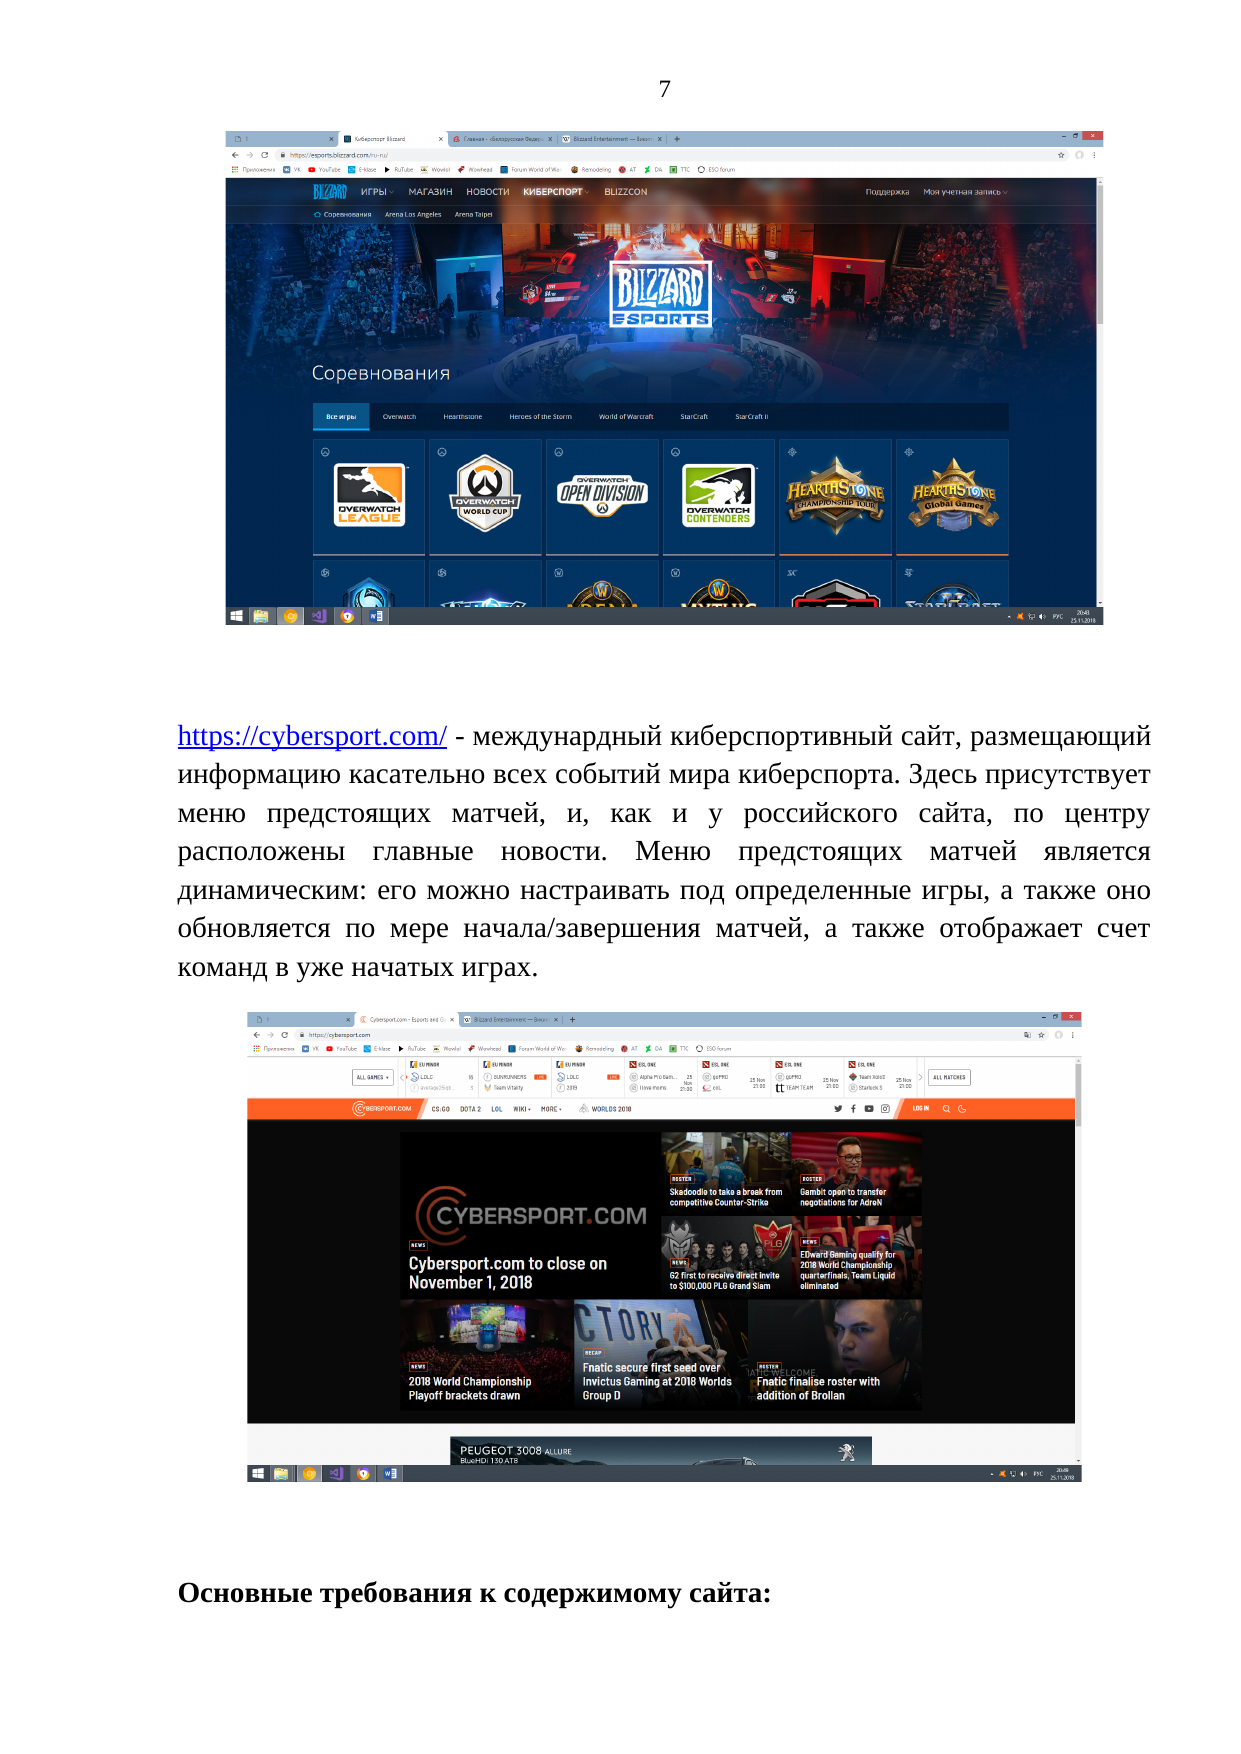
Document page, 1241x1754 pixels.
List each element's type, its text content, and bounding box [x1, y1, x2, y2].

text Основные требования к содержимому сайта: [177, 1575, 1152, 1608]
picture [225, 131, 1104, 625]
text https://cybersport.com/ - междунардный киберспортивный сайт, размещающий информацию касательно всех событий мира киберспорта. Здесь присутствует меню предстоящих матчей, и, как и у российского сайта, по центру расположены главные новости. Меню предстоящих матчей является динамическим: его можно настраивать под определенные игры, а также оно обновляется по мере начала/завершения матчей, а также отображает счет команд в уже начатых играх. [177, 718, 1152, 983]
picture [247, 1012, 1082, 1482]
